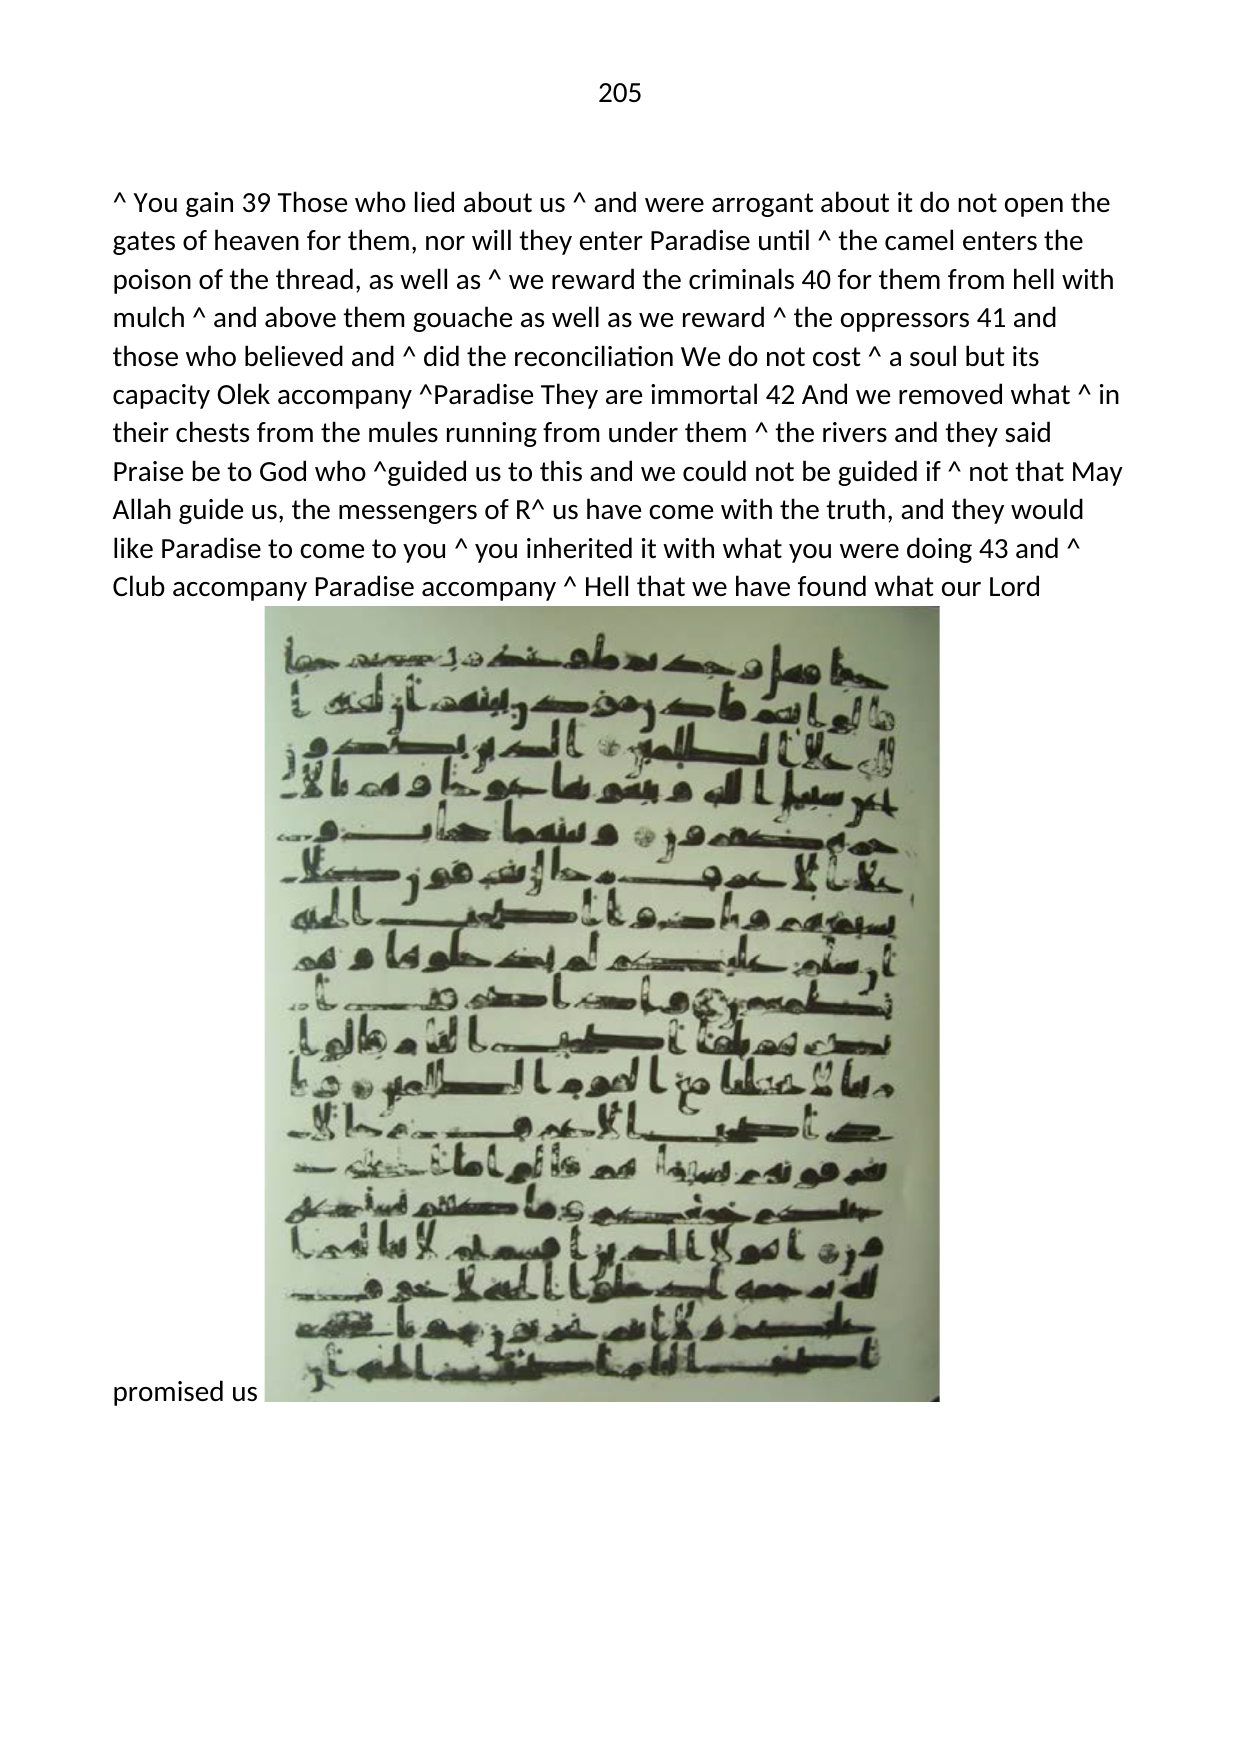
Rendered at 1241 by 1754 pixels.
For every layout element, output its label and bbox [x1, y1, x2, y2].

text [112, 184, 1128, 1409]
picture [264, 606, 940, 1402]
